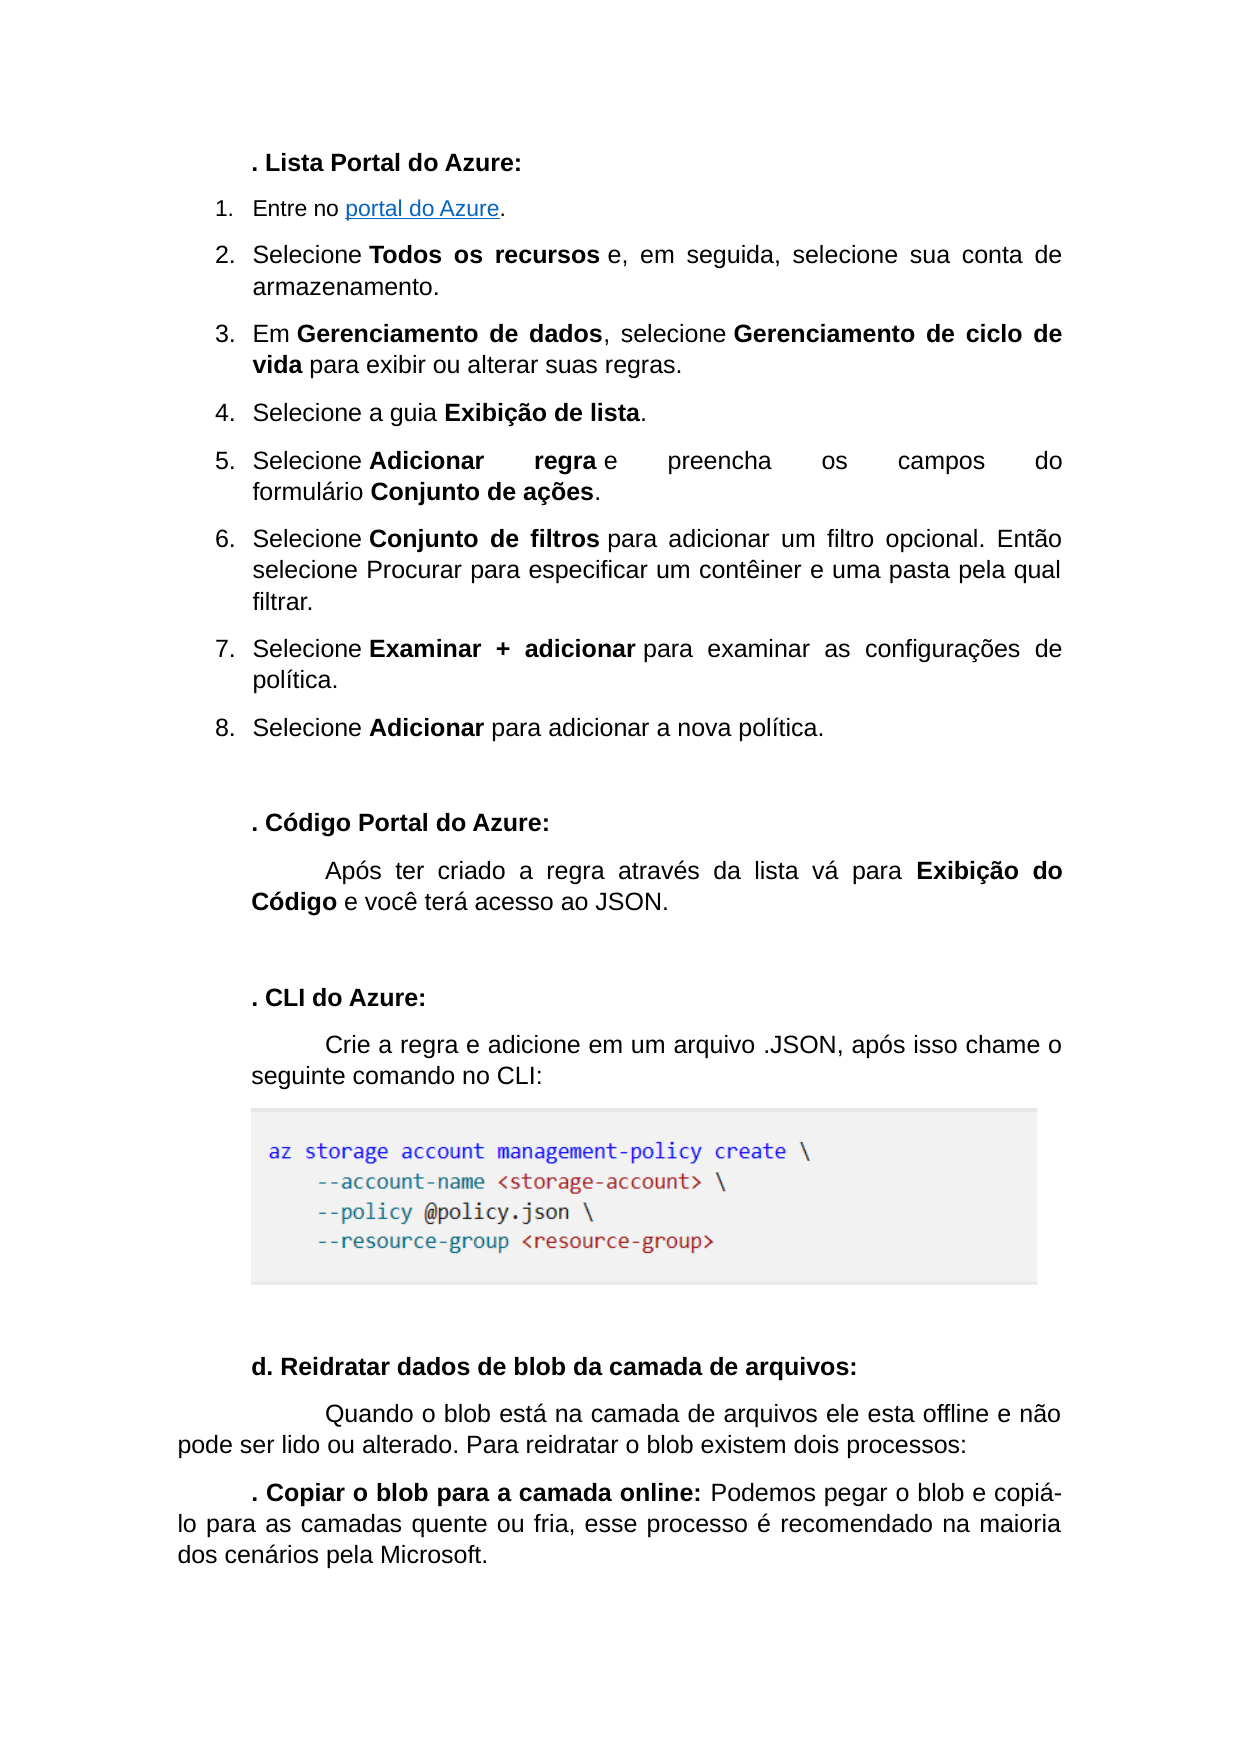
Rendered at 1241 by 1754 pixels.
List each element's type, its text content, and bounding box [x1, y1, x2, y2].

list Selecione Todos os recursos e, em seguida, selecione sua conta de armazenamento. [215, 240, 1063, 300]
text Quando o blob está na camada de arquivos ele esta offline e não pode ser lido ou alterado. Para reidratar o blob existem dois processos: [177, 1399, 1063, 1459]
text Crie a regra e adicione em um arquivo .JSON, após isso chame o seguinte comando no CLI: [251, 1030, 1063, 1090]
list Selecione Examinar + adicionar para examinar as configurações de política. [215, 634, 1063, 694]
list Entre no portal do Azure. [215, 195, 1063, 222]
list Selecione Conjunto de filtros para adicionar um filtro opcional. Então selecione Procurar para especificar um contêiner e uma pasta pela qual filtrar. [215, 524, 1063, 615]
text . Código Portal do Azure: [251, 808, 1063, 837]
text Após ter criado a regra através da lista vá para Exibição do Código e você terá acesso ao JSON. [251, 856, 1063, 916]
text . CLI do Azure: [251, 982, 1063, 1011]
list Selecione a guia Exibição de lista. [215, 398, 1063, 427]
list Selecione Adicionar regra e preencha os campos do formulário Conjunto de ações. [215, 446, 1063, 505]
picture [251, 1108, 1038, 1286]
text d. Reidratar dados de blob da camada de arquivos: [177, 1352, 1063, 1381]
text . Lista Portal do Azure: [177, 148, 1063, 176]
list Em Gerenciamento de dados, selecione Gerenciamento de ciclo de vida para exibir ou alterar suas regras. [215, 319, 1063, 379]
list Selecione Adicionar para adicionar a nova política. [215, 713, 1063, 742]
text . Copiar o blob para a camada online: Podemos pegar o blob e copiá-lo para as camadas quente ou fria, esse processo é recomendado na maioria dos cenários pela Microsoft. [177, 1478, 1063, 1569]
